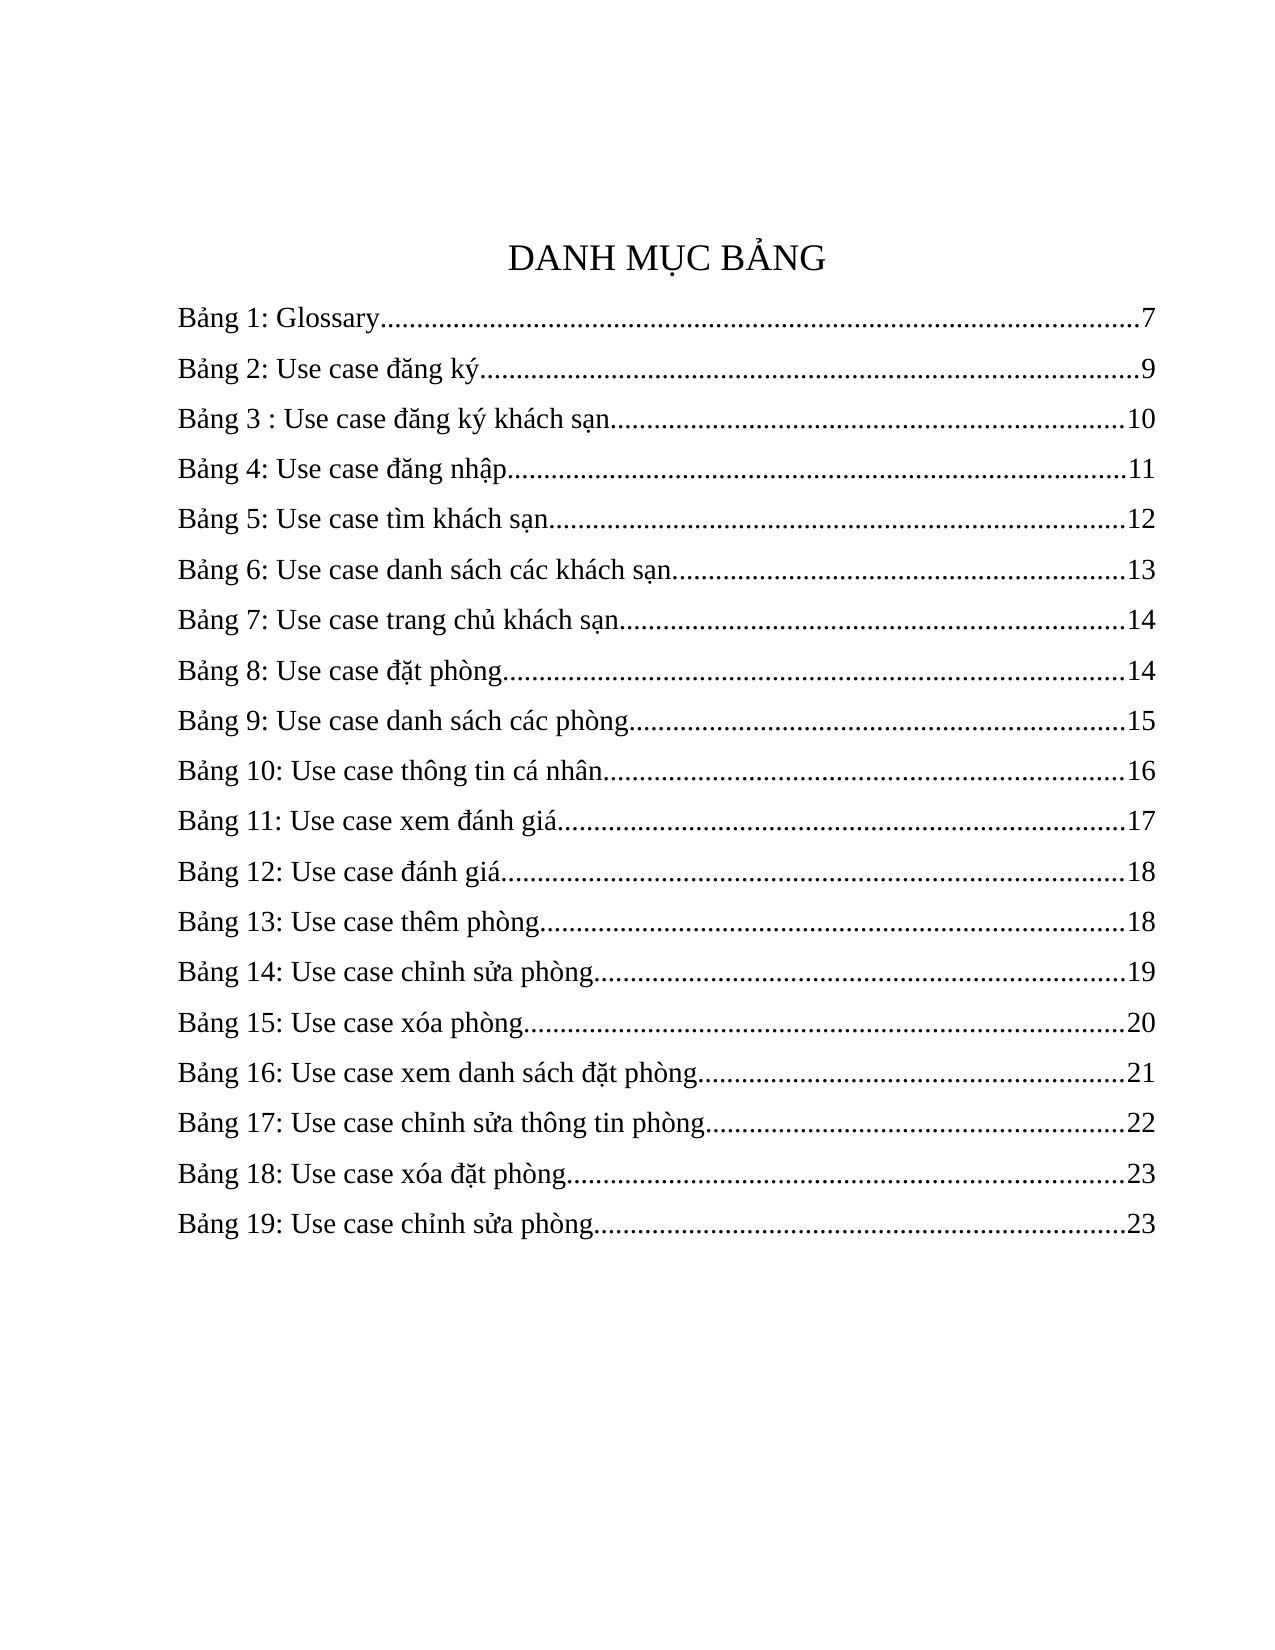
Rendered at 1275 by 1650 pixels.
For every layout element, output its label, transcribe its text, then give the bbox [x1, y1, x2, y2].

text Bảng 18: Use case xóa đặt phòng 23 [177, 1156, 1157, 1189]
text Bảng 11: Use case xem đánh giá 17 [177, 803, 1157, 837]
text Bảng 19: Use case chỉnh sửa phòng 23 [177, 1206, 1157, 1239]
text Bảng 10: Use case thông tin cá nhân 16 [177, 753, 1157, 787]
text Bảng 4: Use case đăng nhập 11 [177, 451, 1157, 485]
text Bảng 8: Use case đặt phòng 14 [177, 653, 1157, 686]
text Bảng 3 : Use case đăng ký khách sạn 10 [177, 401, 1157, 434]
text Bảng 2: Use case đăng ký 9 [177, 351, 1157, 384]
text Bảng 16: Use case xem danh sách đặt phòng 21 [177, 1055, 1157, 1089]
text Bảng 14: Use case chỉnh sửa phòng 19 [177, 954, 1157, 988]
text Bảng 5: Use case tìm khách sạn 12 [177, 502, 1157, 535]
text Bảng 17: Use case chỉnh sửa thông tin phòng 22 [177, 1105, 1157, 1139]
text Bảng 6: Use case danh sách các khách sạn 13 [177, 552, 1157, 586]
text Bảng 15: Use case xóa phòng 20 [177, 1005, 1157, 1038]
text Bảng 13: Use case thêm phòng 18 [177, 904, 1157, 938]
text Bảng 12: Use case đánh giá 18 [177, 854, 1157, 887]
text Bảng 1: Glossary 7 [177, 300, 1157, 334]
text Bảng 7: Use case trang chủ khách sạn 14 [177, 602, 1157, 636]
text Bảng 9: Use case danh sách các phòng 15 [177, 703, 1157, 736]
subtitle DANH MỤC BẢNG [177, 236, 1157, 279]
